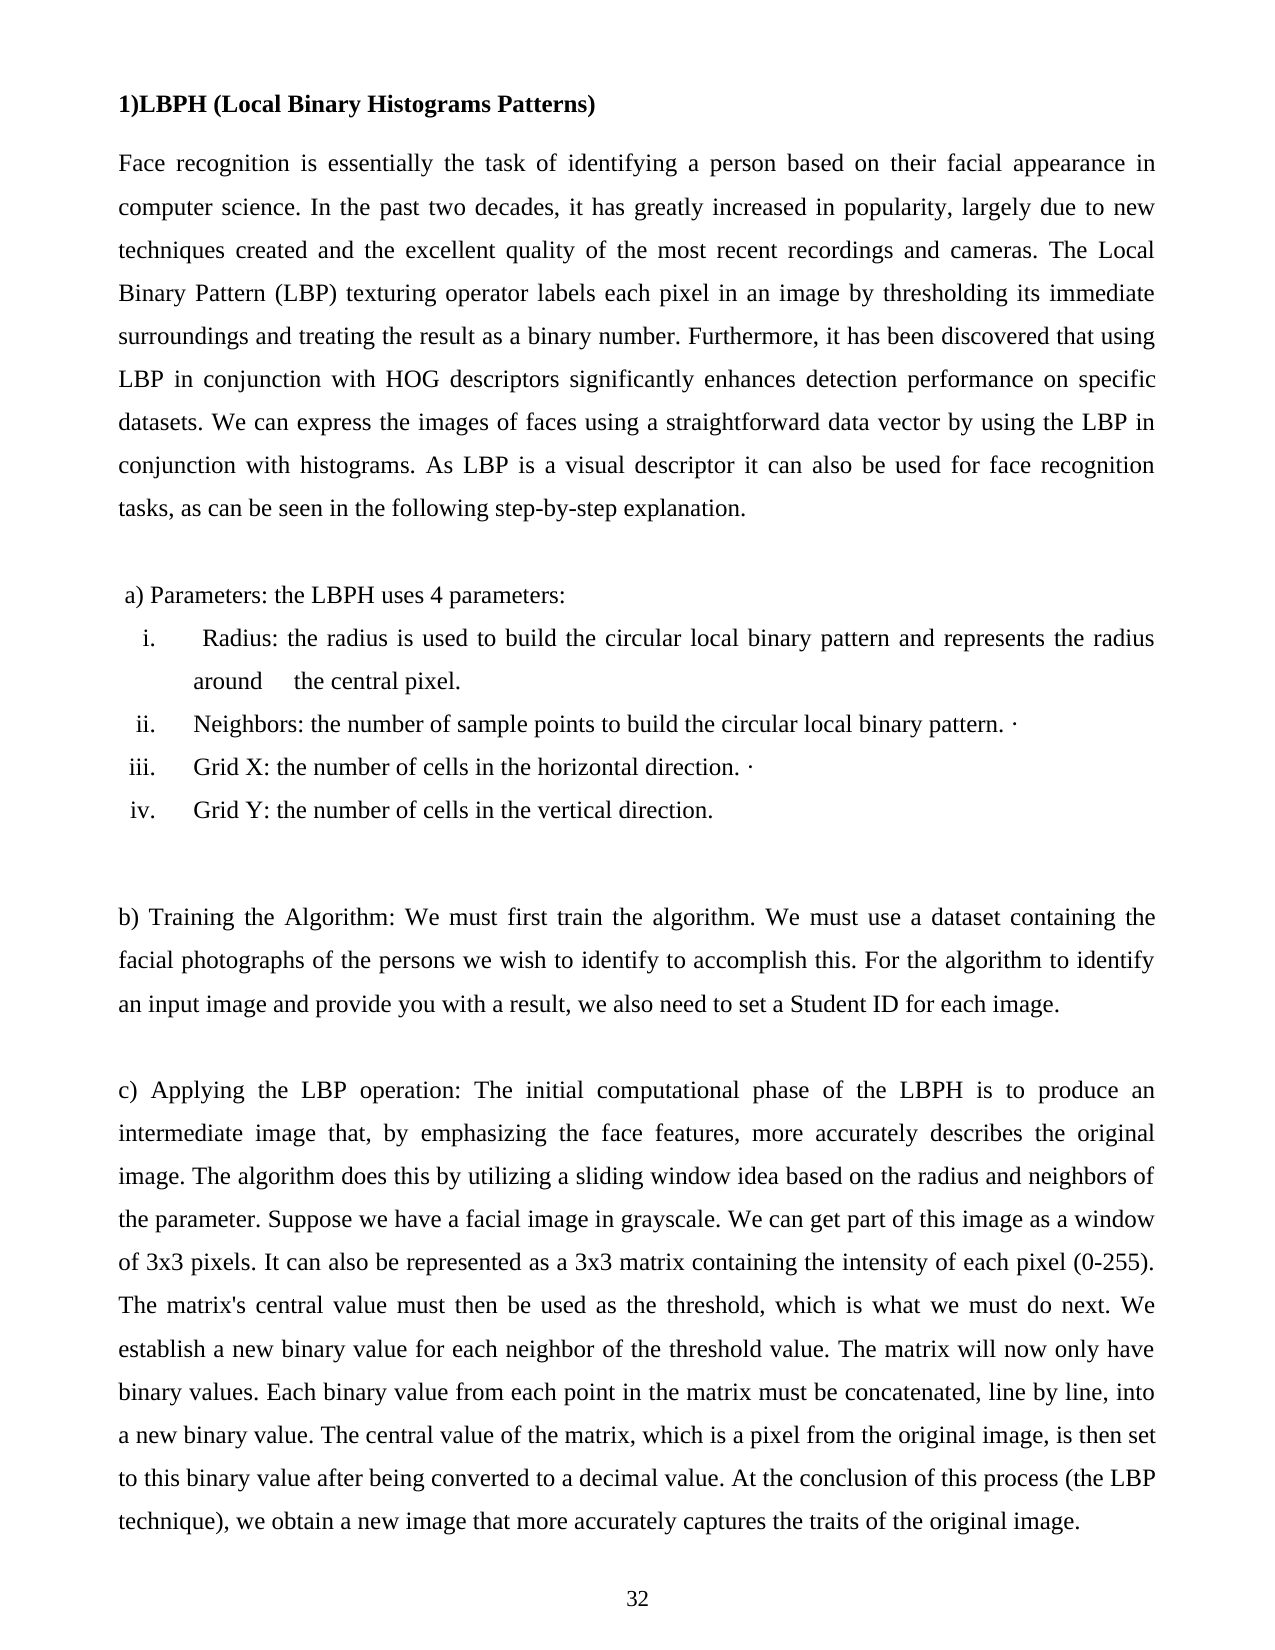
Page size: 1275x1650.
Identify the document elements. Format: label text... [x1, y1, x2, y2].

text c) Applying the LBP operation: The initial computational phase of the LBPH is to produce an intermediate image that, by emphasizing the face features, more accurately describes the original image. The algorithm does this by utilizing a sliding window idea based on the radius and neighbors of the parameter. Suppose we have a facial image in grayscale. We can get part of this image as a window of 3x3 pixels. It can also be represented as a 3x3 matrix containing the intensity of each pixel (0-255). The matrix's central value must then be used as the threshold, which is what we must do next. We establish a new binary value for each neighbor of the threshold value. The matrix will now only have binary values. Each binary value from each point in the matrix must be concatenated, line by line, into a new binary value. The central value of the matrix, which is a pixel from the original image, is then set to this binary value after being converted to a decimal value. At the conclusion of this process (the LBP technique), we obtain a new image that more accurately captures the traits of the original image. [118, 1075, 1157, 1535]
list Radius: the radius is used to build the circular local binary pattern and represents the radius around the central pixel. [156, 623, 1157, 695]
list Grid Y: the number of cells in the vertical direction. [156, 795, 1157, 824]
list Neighbors: the number of sample points to build the circular local binary pattern. · [156, 709, 1157, 738]
text Face recognition is essentially the task of identifying a person based on their facial appearance in computer science. In the past two decades, it has greatly increased in popularity, largely due to new techniques created and the excellent quality of the most recent recordings and cameras. The Local Binary Pattern (LBP) texturing operator labels each pixel in an image by thresholding its immediate surroundings and treating the result as a binary number. Furthermore, it has been discovered that using LBP in conjunction with HOG descriptors significantly enhances detection performance on specific datasets. We can express the images of faces using a straightforward data vector by using the LBP in conjunction with histograms. As LBP is a visual descriptor it can also be used for face recognition tasks, as can be seen in the following step-by-step explanation. [118, 148, 1157, 522]
text b) Training the Algorithm: We must first train the algorithm. We must use a dataset containing the facial photographs of the persons we wish to identify to accomplish this. For the algorithm to identify an input image and provide you with a result, we also need to set a Student ID for each image. [118, 902, 1157, 1017]
list Grid X: the number of cells in the horizontal direction. · [156, 752, 1157, 781]
text 1)LBPH (Local Binary Histograms Patterns) [118, 89, 1157, 117]
text a) Parameters: the LBPH uses 4 parameters: [118, 580, 1157, 608]
